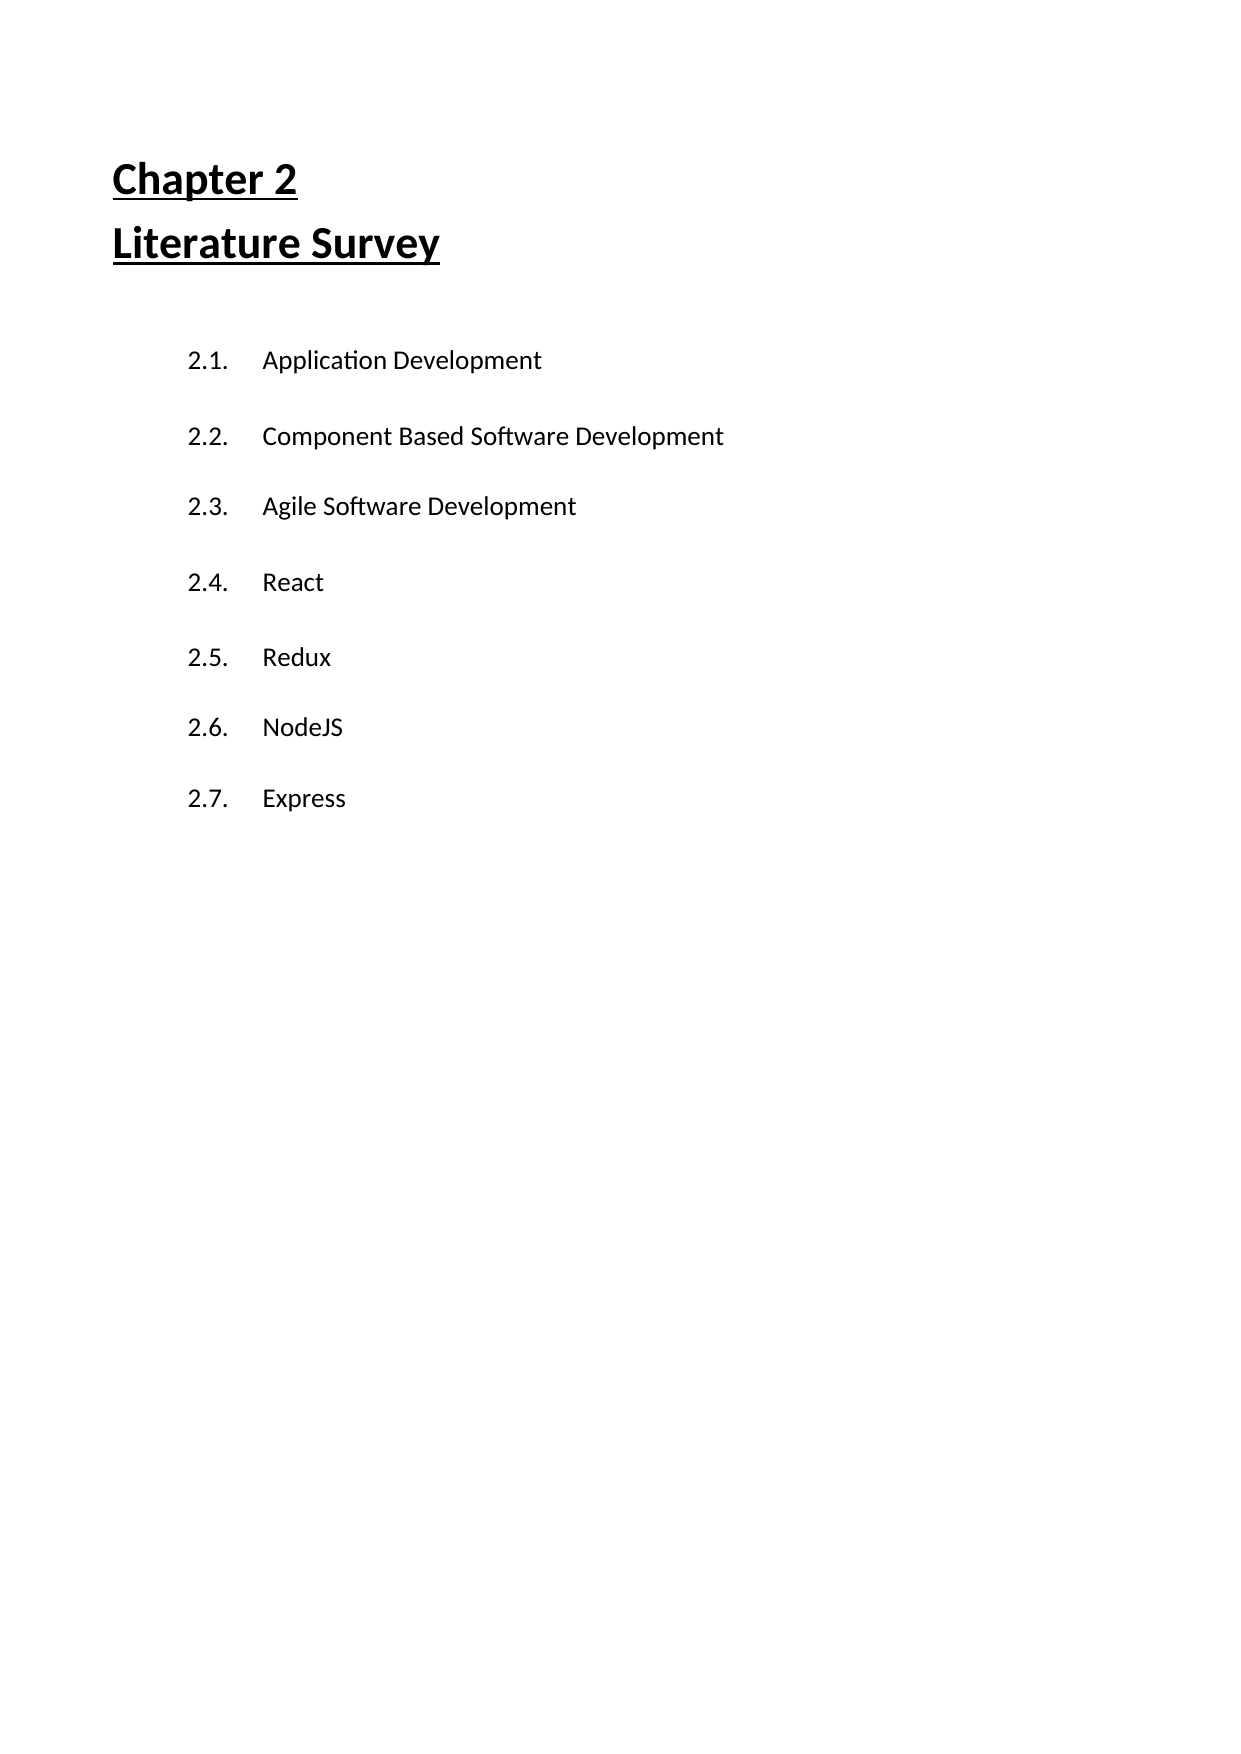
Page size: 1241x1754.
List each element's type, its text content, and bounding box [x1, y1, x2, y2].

text 2.5. Redux [112, 641, 1128, 673]
text 2.4. React [187, 565, 1128, 598]
text 2.2. Component Based Software Development [112, 419, 1128, 452]
text 2.7. Express [112, 781, 1128, 814]
text 2.3. Agile Software Development [112, 489, 1128, 522]
text 2.6. NodeJS [112, 711, 1128, 744]
text Chapter 2 [112, 150, 1128, 206]
text Literature Survey [112, 214, 1128, 270]
text 2.1. Application Development [112, 343, 1128, 376]
